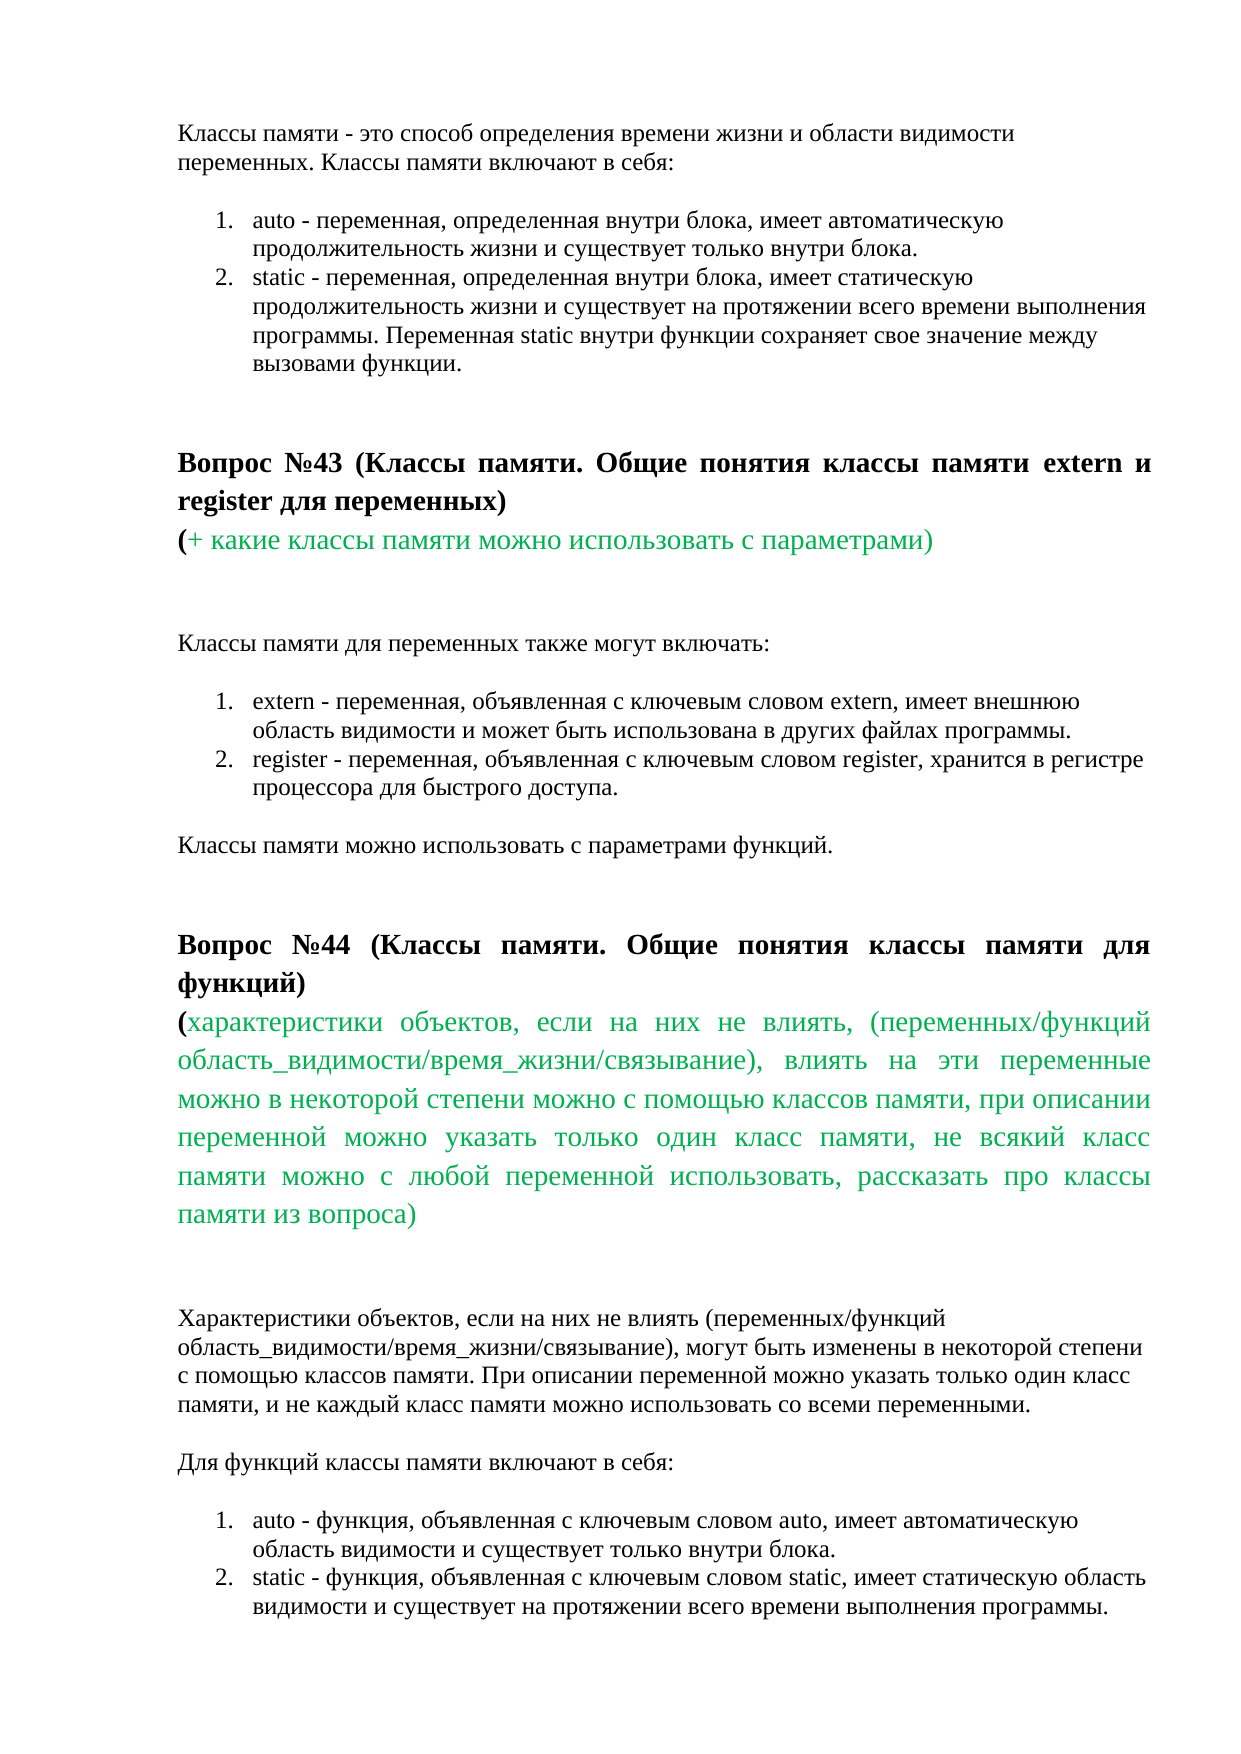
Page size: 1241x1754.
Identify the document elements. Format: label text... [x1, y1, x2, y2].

text Классы памяти для переменных также могут включать: [177, 628, 1152, 657]
list auto - функция, объявленная с ключевым словом auto, имеет автоматическую область видимости и существует только внутри блока. [215, 1505, 1152, 1562]
list auto - переменная, определенная внутри блока, имеет автоматическую продолжительность жизни и существует только внутри блока. [215, 205, 1152, 262]
text Вопрос №43 (Классы памяти. Общие понятия классы памяти extern и register для переменных) [177, 445, 1152, 517]
text Классы памяти можно использовать с параметрами функций. [177, 830, 1152, 859]
text Классы памяти - это способ определения времени жизни и области видимости переменных. Классы памяти включают в себя: [177, 118, 1152, 176]
text Характеристики объектов, если на них не влиять (переменных/функций область_видимости/время_жизни/связывание), могут быть изменены в некоторой степени с помощью классов памяти. При описании переменной можно указать только один класс памяти, и не каждый класс памяти можно использовать со всеми переменными. [177, 1303, 1152, 1418]
list extern - переменная, объявленная с ключевым словом extern, имеет внешнюю область видимости и может быть использована в других файлах программы. [215, 686, 1152, 744]
list static - переменная, определенная внутри блока, имеет статическую продолжительность жизни и существует на протяжении всего времени выполнения программы. Переменная static внутри функции сохраняет свое значение между вызовами функции. [215, 262, 1152, 377]
text Вопрос №44 (Классы памяти. Общие понятия классы памяти для функций) [177, 927, 1152, 999]
text (+ какие классы памяти можно использовать с параметрами) [177, 522, 1152, 556]
text (характеристики объектов, если на них не влиять, (переменных/функций область_видимости/время_жизни/связывание), влиять на эти переменные можно в некоторой степени можно с помощью классов памяти, при описании переменной можно указать только один класс памяти, не всякий класс памяти можно с любой переменной использовать, рассказать про классы памяти из вопроса) [177, 1004, 1152, 1230]
list static - функция, объявленная с ключевым словом static, имеет статическую область видимости и существует на протяжении всего времени выполнения программы. [215, 1562, 1152, 1620]
text Для функций классы памяти включают в себя: [177, 1447, 1152, 1476]
list register - переменная, объявленная с ключевым словом register, хранится в регистре процессора для быстрого доступа. [215, 744, 1152, 801]
